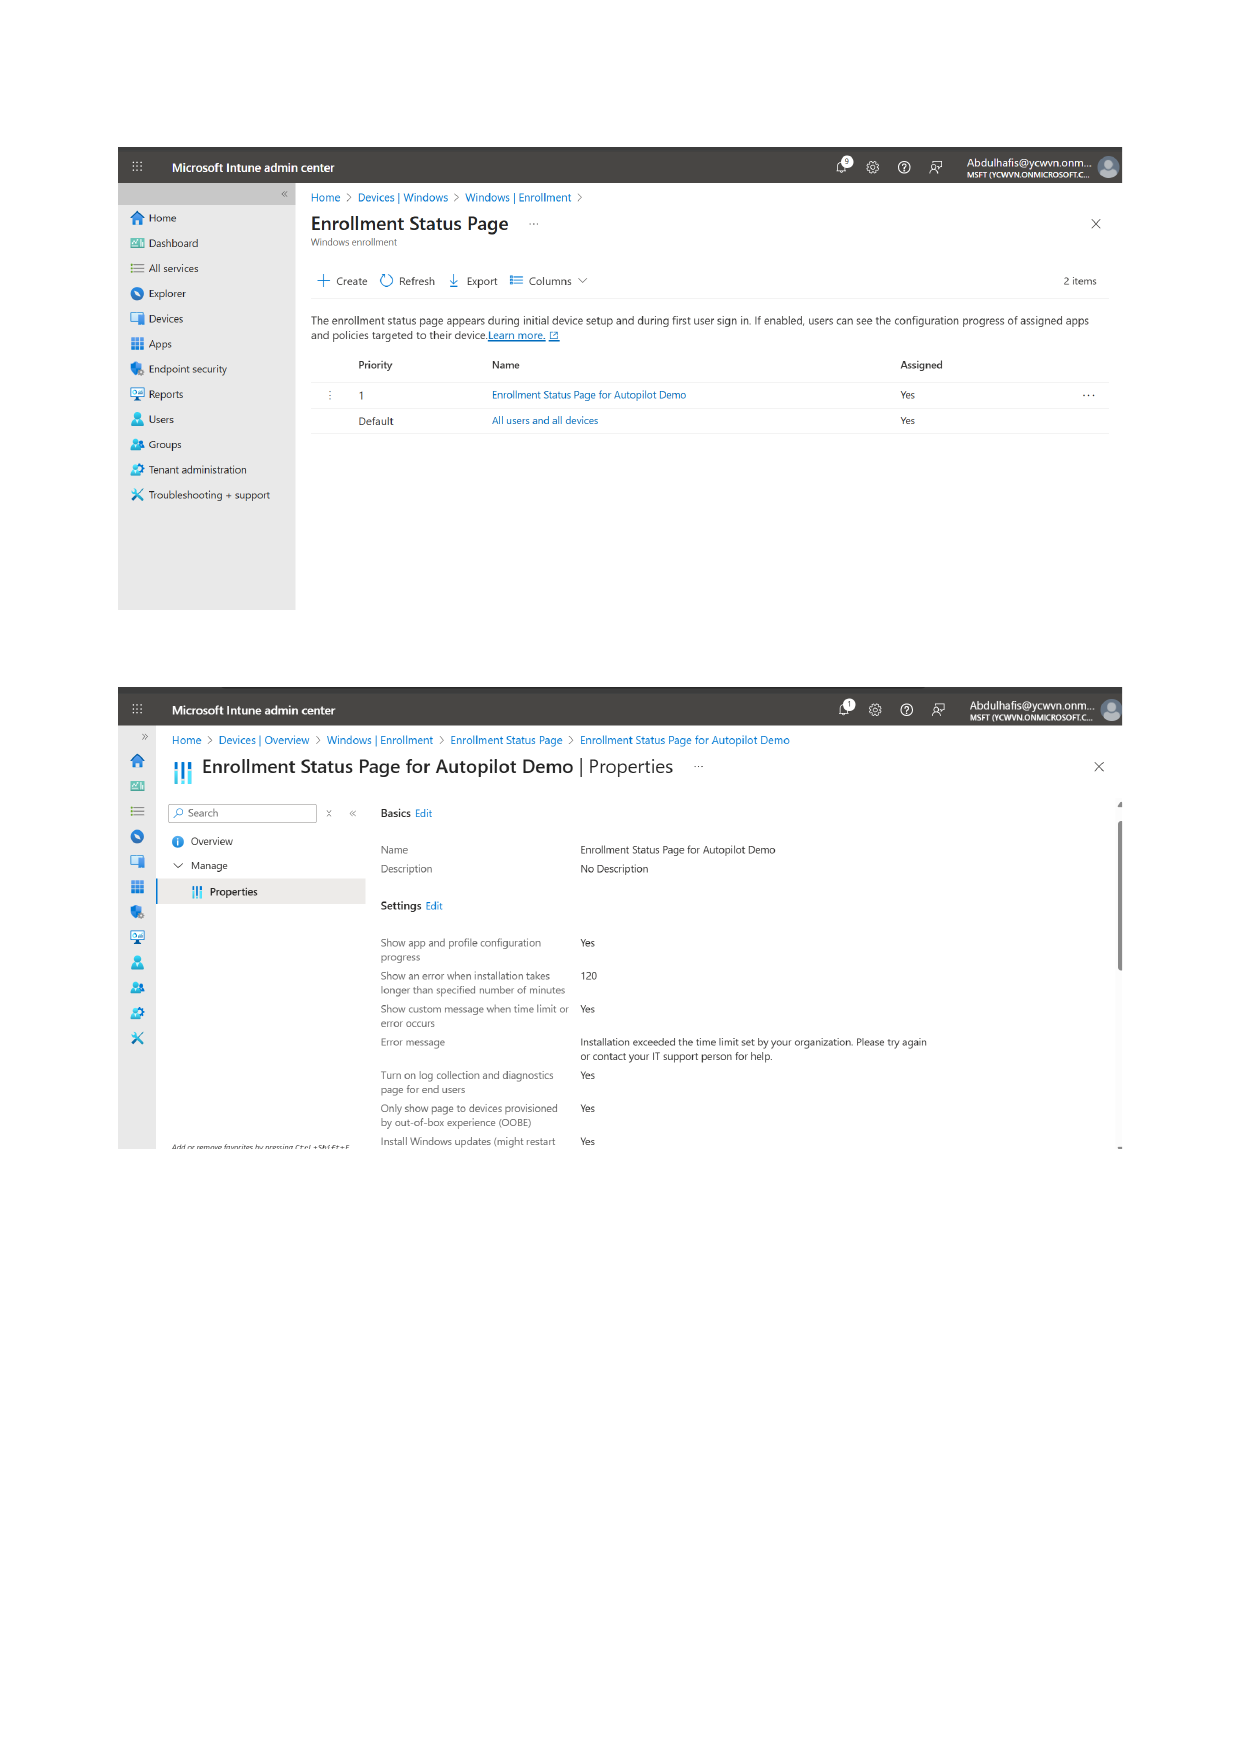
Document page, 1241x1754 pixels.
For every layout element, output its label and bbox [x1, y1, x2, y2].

picture [118, 687, 1123, 1149]
picture [118, 147, 1123, 610]
